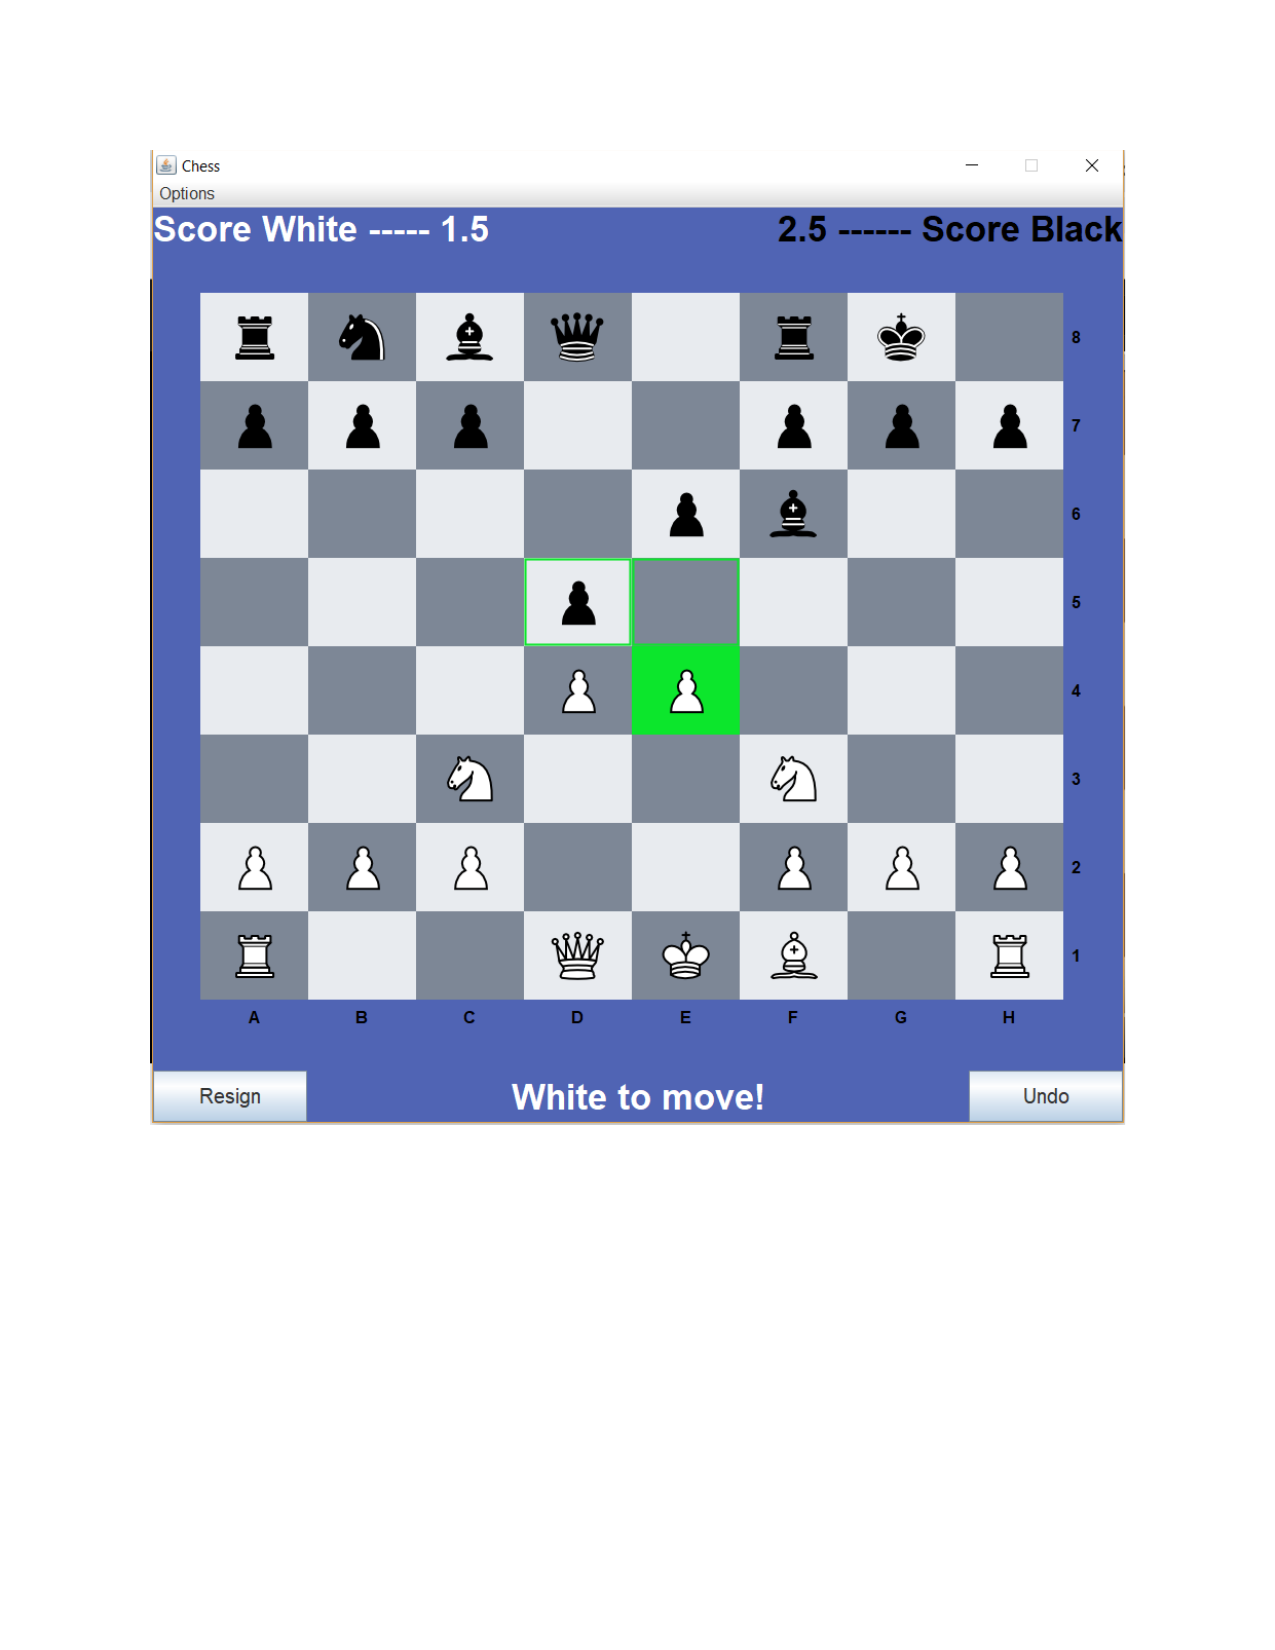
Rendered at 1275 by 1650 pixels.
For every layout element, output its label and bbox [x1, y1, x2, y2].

picture [150, 150, 1125, 1125]
